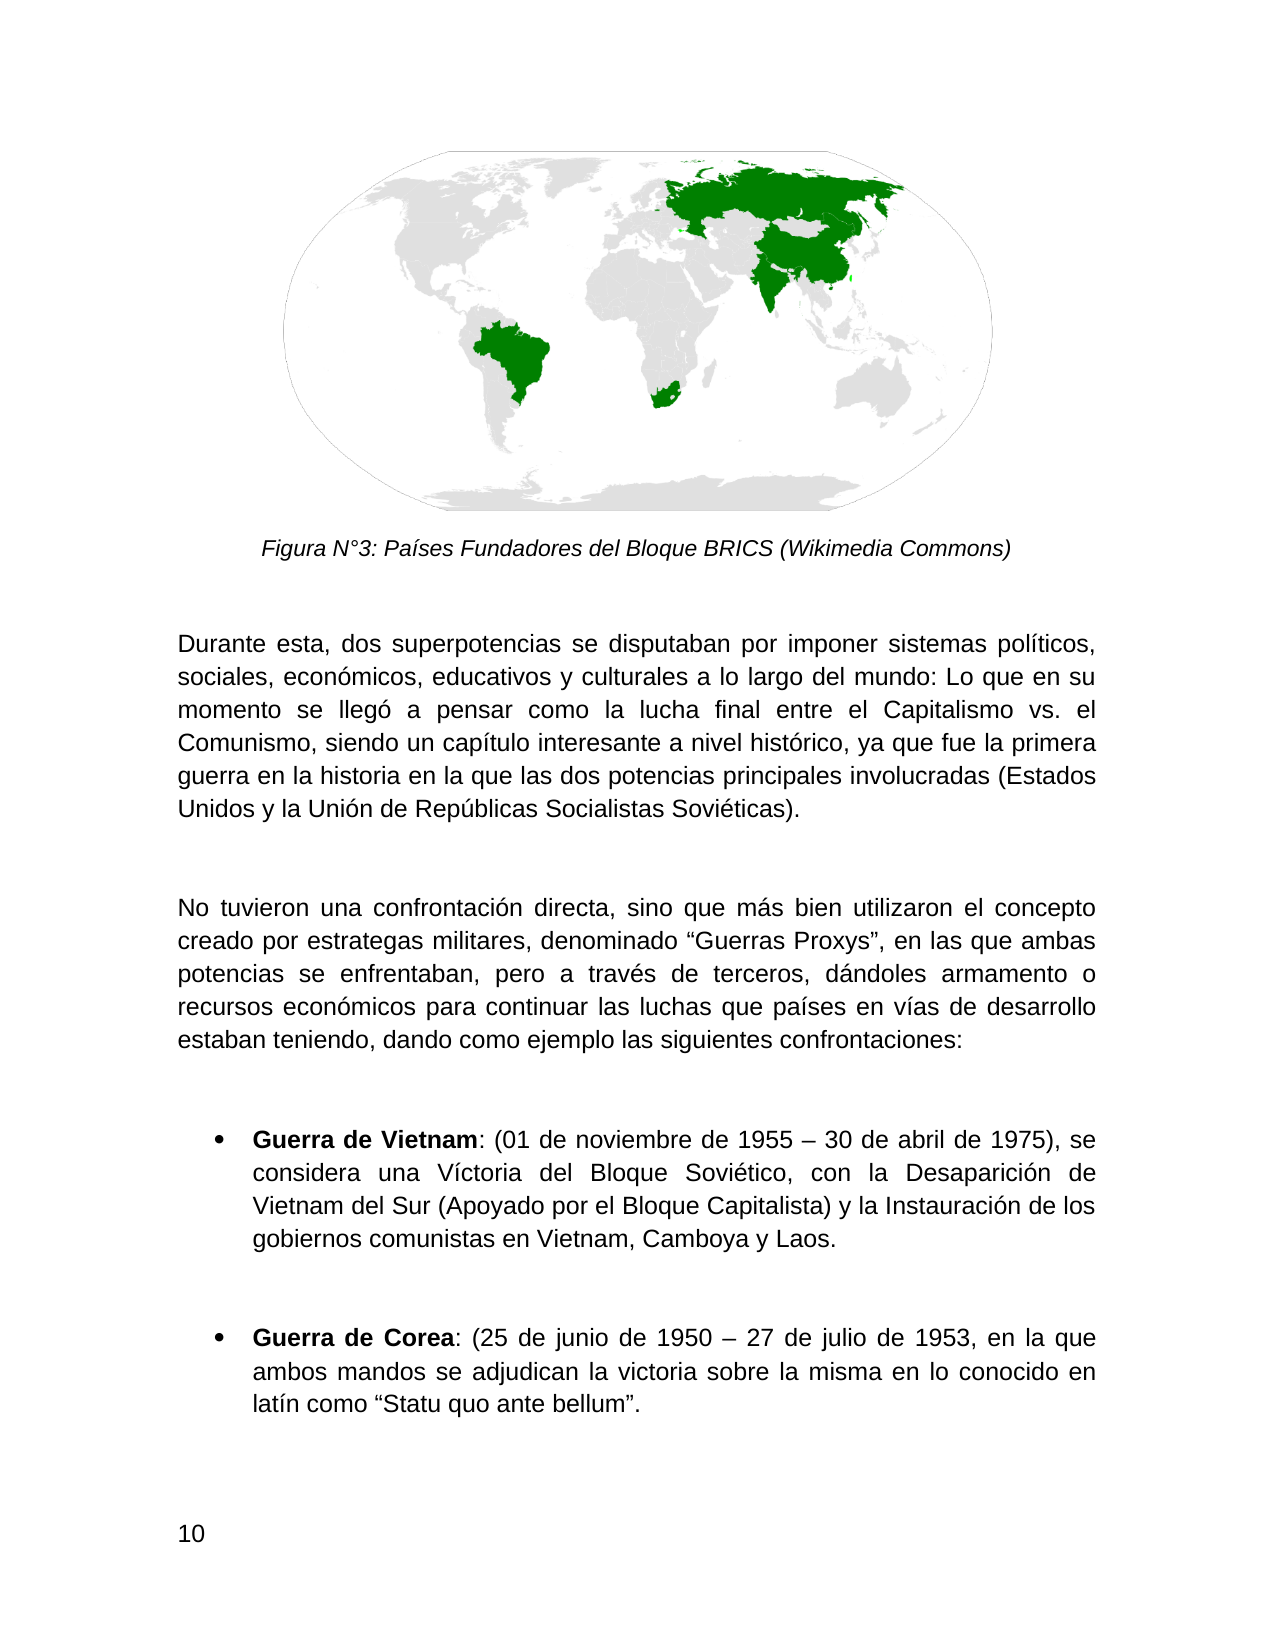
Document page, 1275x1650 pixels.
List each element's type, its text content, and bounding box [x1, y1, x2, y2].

list Guerra de Vietnam: (01 de noviembre de 1955 – 30 de abril de 1975), se considera una Víctoria del Bloque Soviético, con la Desaparición de Vietnam del Sur (Apoyado por el Bloque Capitalista) y la Instauración de los gobiernos comunistas en Vietnam, Camboya y Laos. [215, 1125, 1098, 1253]
text Durante esta, dos superpotencias se disputaban por imponer sistemas políticos, sociales, económicos, educativos y culturales a lo largo del mundo: Lo que en su momento se llegó a pensar como la lucha final entre el Capitalismo vs. el Comunismo, siendo un capítulo interesante a nivel histórico, ya que fue la primera guerra en la historia en la que las dos potencias principales involucradas (Estados Unidos y la Unión de Repúblicas Socialistas Soviéticas). [177, 629, 1098, 823]
list Guerra de Corea: (25 de junio de 1950 – 27 de julio de 1953, en la que ambos mandos se adjudican la victoria sobre la misma en lo conocido en latín como “Statu quo ante bellum”. [215, 1323, 1098, 1418]
picture [279, 147, 996, 515]
text Figura N°3: Países Fundadores del Bloque BRICS (Wikimedia Commons) [177, 535, 1098, 561]
text No tuvieron una confrontación directa, sino que más bien utilizaron el concepto creado por estrategas militares, denominado “Guerras Proxys”, en las que ambas potencias se enfrentaban, pero a través de terceros, dándoles armamento o recursos económicos para continuar las luchas que países en vías de desarrollo estaban teniendo, dando como ejemplo las siguientes confrontaciones: [177, 893, 1098, 1054]
